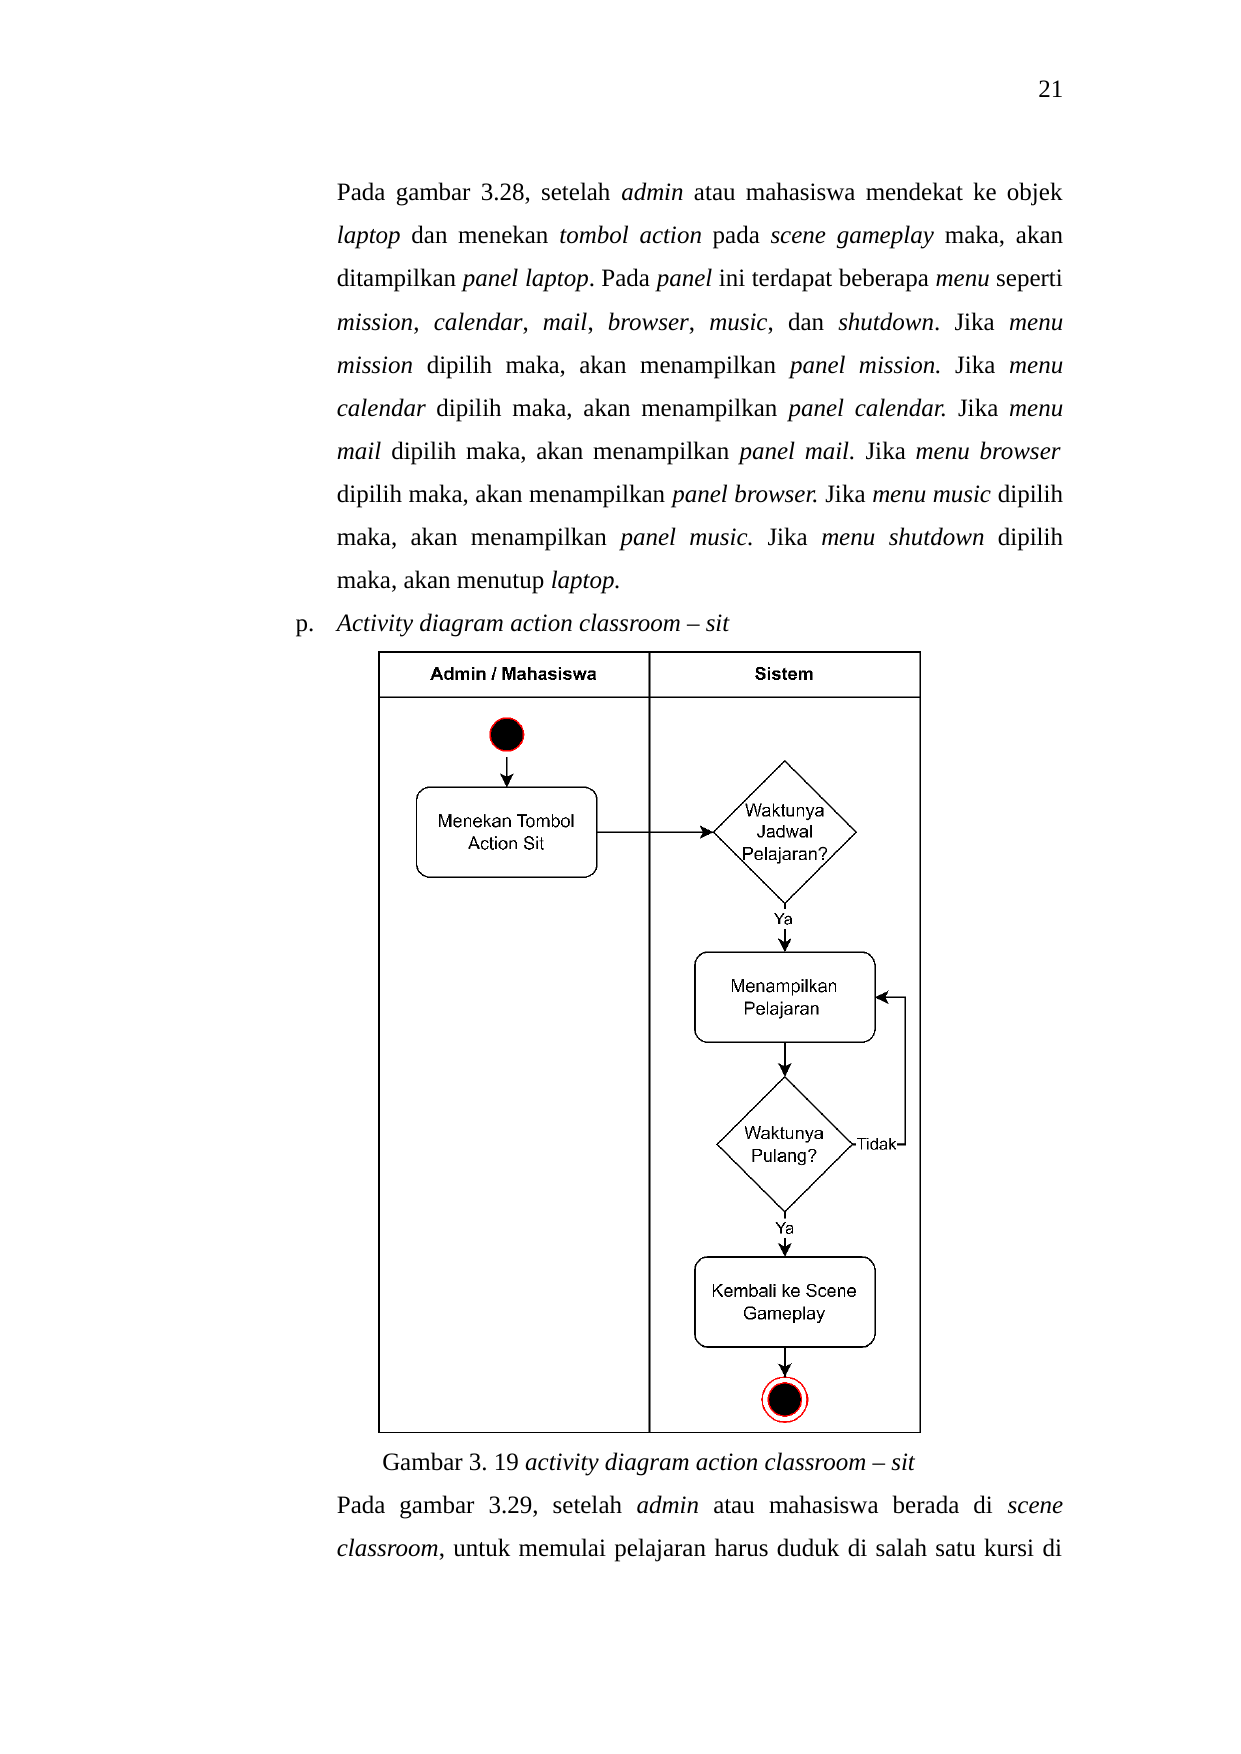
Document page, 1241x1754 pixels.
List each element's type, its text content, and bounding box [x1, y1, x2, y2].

list Activity diagram action classroom – sit [295, 608, 1063, 637]
text Pada gambar 3.28, setelah admin atau mahasiswa mendekat ke objek laptop dan menekan tombol action pada scene gameplay maka, akan ditampilkan panel laptop. Pada panel ini terdapat beberapa menu seperti mission, calendar, mail, browser, music, dan shutdown. Jika menu mission dipilih maka, akan menampilkan panel mission. Jika menu calendar dipilih maka, akan menampilkan panel calendar. Jika menu mail dipilih maka, akan menampilkan panel mail. Jika menu browser dipilih maka, akan menampilkan panel browser. Jika menu music dipilih maka, akan menampilkan panel music. Jika menu shutdown dipilih maka, akan menutup laptop. [337, 177, 1063, 594]
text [337, 1490, 1063, 1562]
picture [378, 651, 922, 1433]
